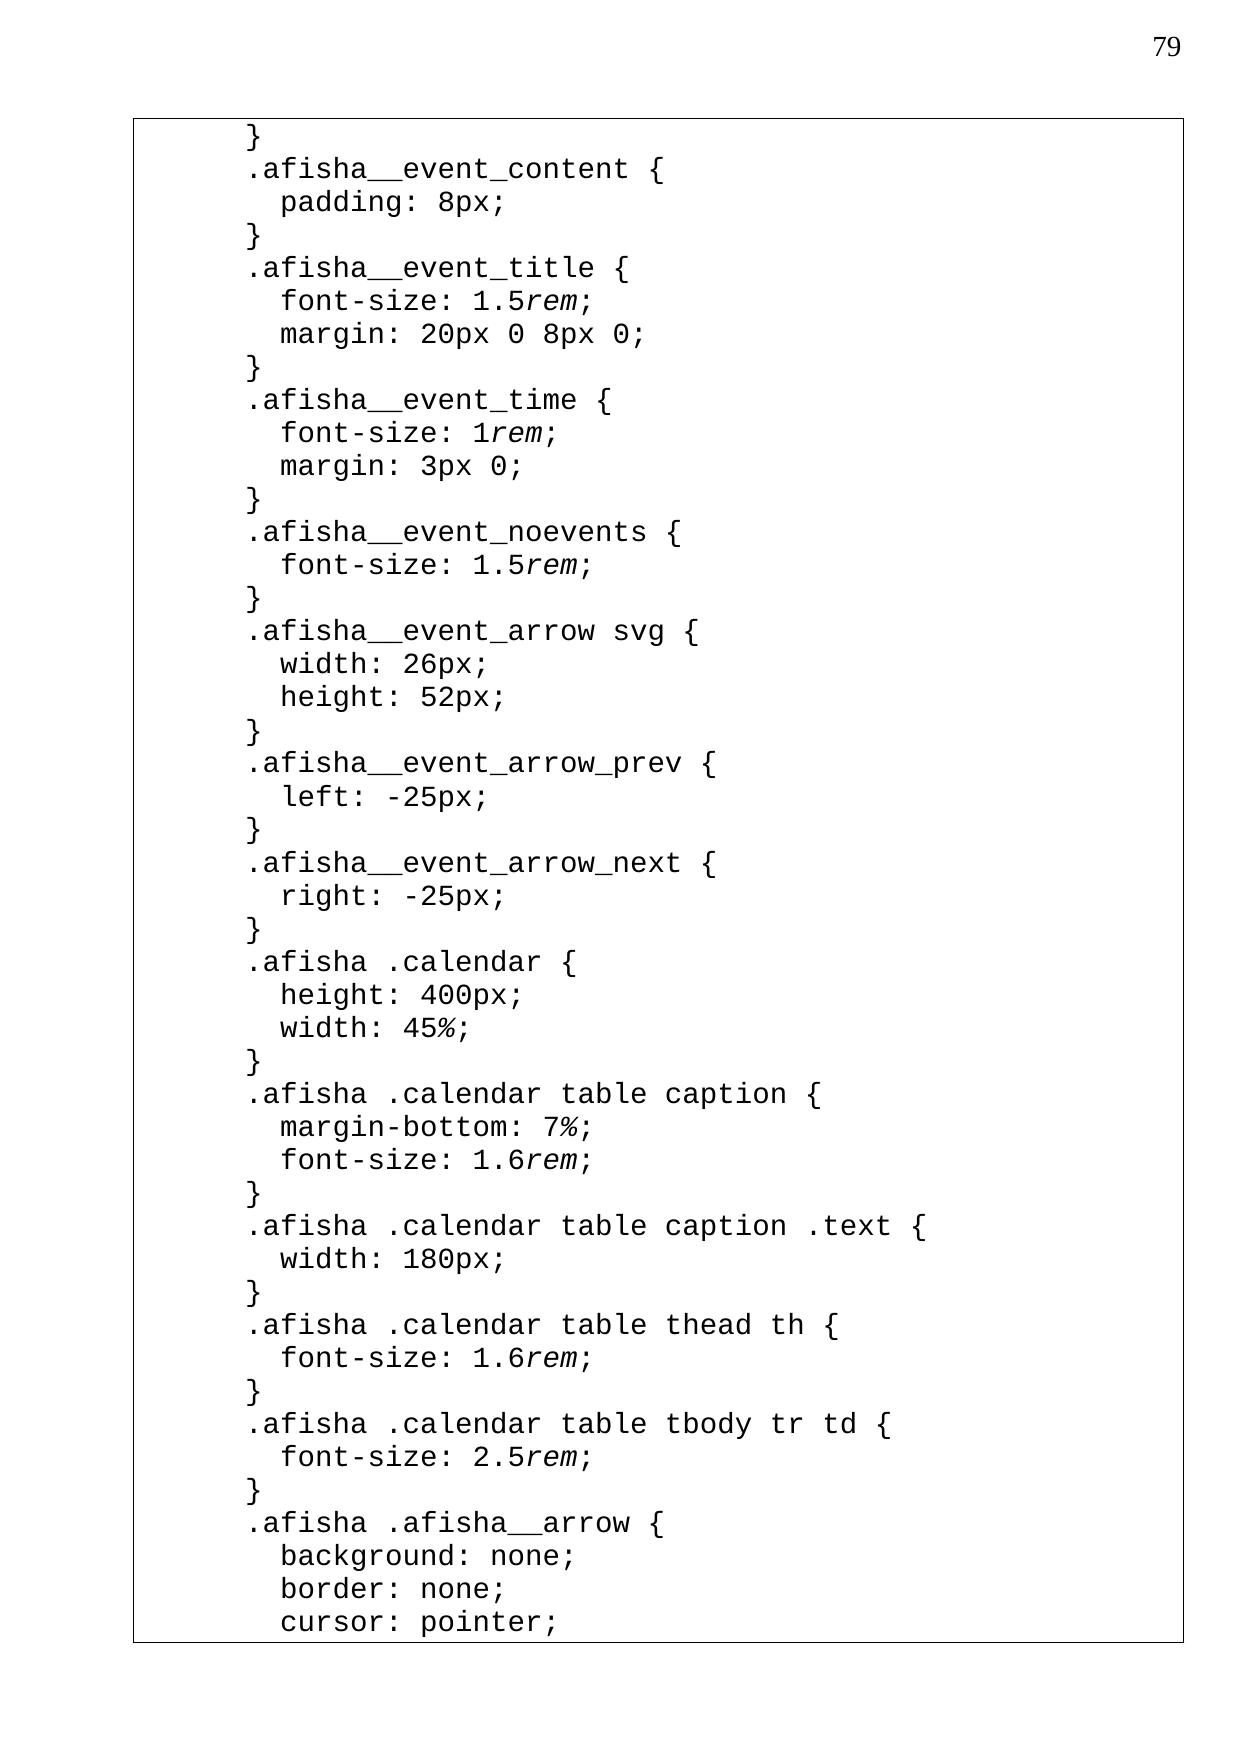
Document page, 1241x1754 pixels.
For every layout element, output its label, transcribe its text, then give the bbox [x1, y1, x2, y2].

text } [136, 220, 1181, 253]
text font-size: 1.5rem; [136, 286, 1181, 319]
text background: none; [136, 1541, 1181, 1574]
text border: none; [136, 1574, 1181, 1604]
text left: -25px; [136, 782, 1181, 815]
text padding: 8px; [136, 187, 1181, 220]
text } [136, 815, 1181, 848]
text .afisha__event_arrow_next { [136, 848, 1181, 881]
text width: 26px; [136, 649, 1181, 683]
text right: -25px; [136, 881, 1181, 914]
text } [136, 1475, 1181, 1508]
text font-size: 1.6rem; [136, 1343, 1181, 1376]
text font-size: 1.6rem; [136, 1145, 1181, 1178]
text margin: 20px 0 8px 0; [136, 319, 1181, 352]
text width: 45%; [136, 1013, 1181, 1046]
text margin: 3px 0; [136, 451, 1181, 484]
text .afisha__event_arrow svg { [136, 617, 1181, 649]
text .afisha__event_title { [136, 253, 1181, 286]
text .afisha__event_arrow_prev { [136, 749, 1181, 782]
text width: 180px; [136, 1244, 1181, 1277]
text } [134, 119, 1183, 154]
text } [136, 1277, 1181, 1310]
text } [136, 352, 1181, 385]
text } [136, 716, 1181, 749]
text .afisha__event_time { [136, 385, 1181, 418]
text .afisha .calendar { [136, 947, 1181, 980]
text font-size: 1rem; [136, 418, 1181, 451]
text } [136, 1046, 1181, 1079]
text .afisha .calendar table caption { [136, 1079, 1181, 1112]
text } [136, 1376, 1181, 1409]
text } [136, 914, 1181, 947]
text cursor: pointer; [134, 1604, 1183, 1642]
text font-size: 1.5rem; [136, 551, 1181, 583]
text margin-bottom: 7%; [136, 1112, 1181, 1145]
text .afisha .afisha__arrow { [136, 1508, 1181, 1541]
text .afisha .calendar table tbody tr td { [136, 1409, 1181, 1442]
text } [136, 484, 1181, 517]
text .afisha__event_noevents { [136, 517, 1181, 551]
text } [136, 583, 1181, 617]
text font-size: 2.5rem; [136, 1442, 1181, 1475]
text .afisha .calendar table caption .text { [136, 1211, 1181, 1244]
text .afisha .calendar table thead th { [136, 1310, 1181, 1343]
text height: 400px; [136, 980, 1181, 1013]
text } [136, 1178, 1181, 1211]
text height: 52px; [136, 683, 1181, 716]
text .afisha__event_content { [136, 154, 1181, 187]
